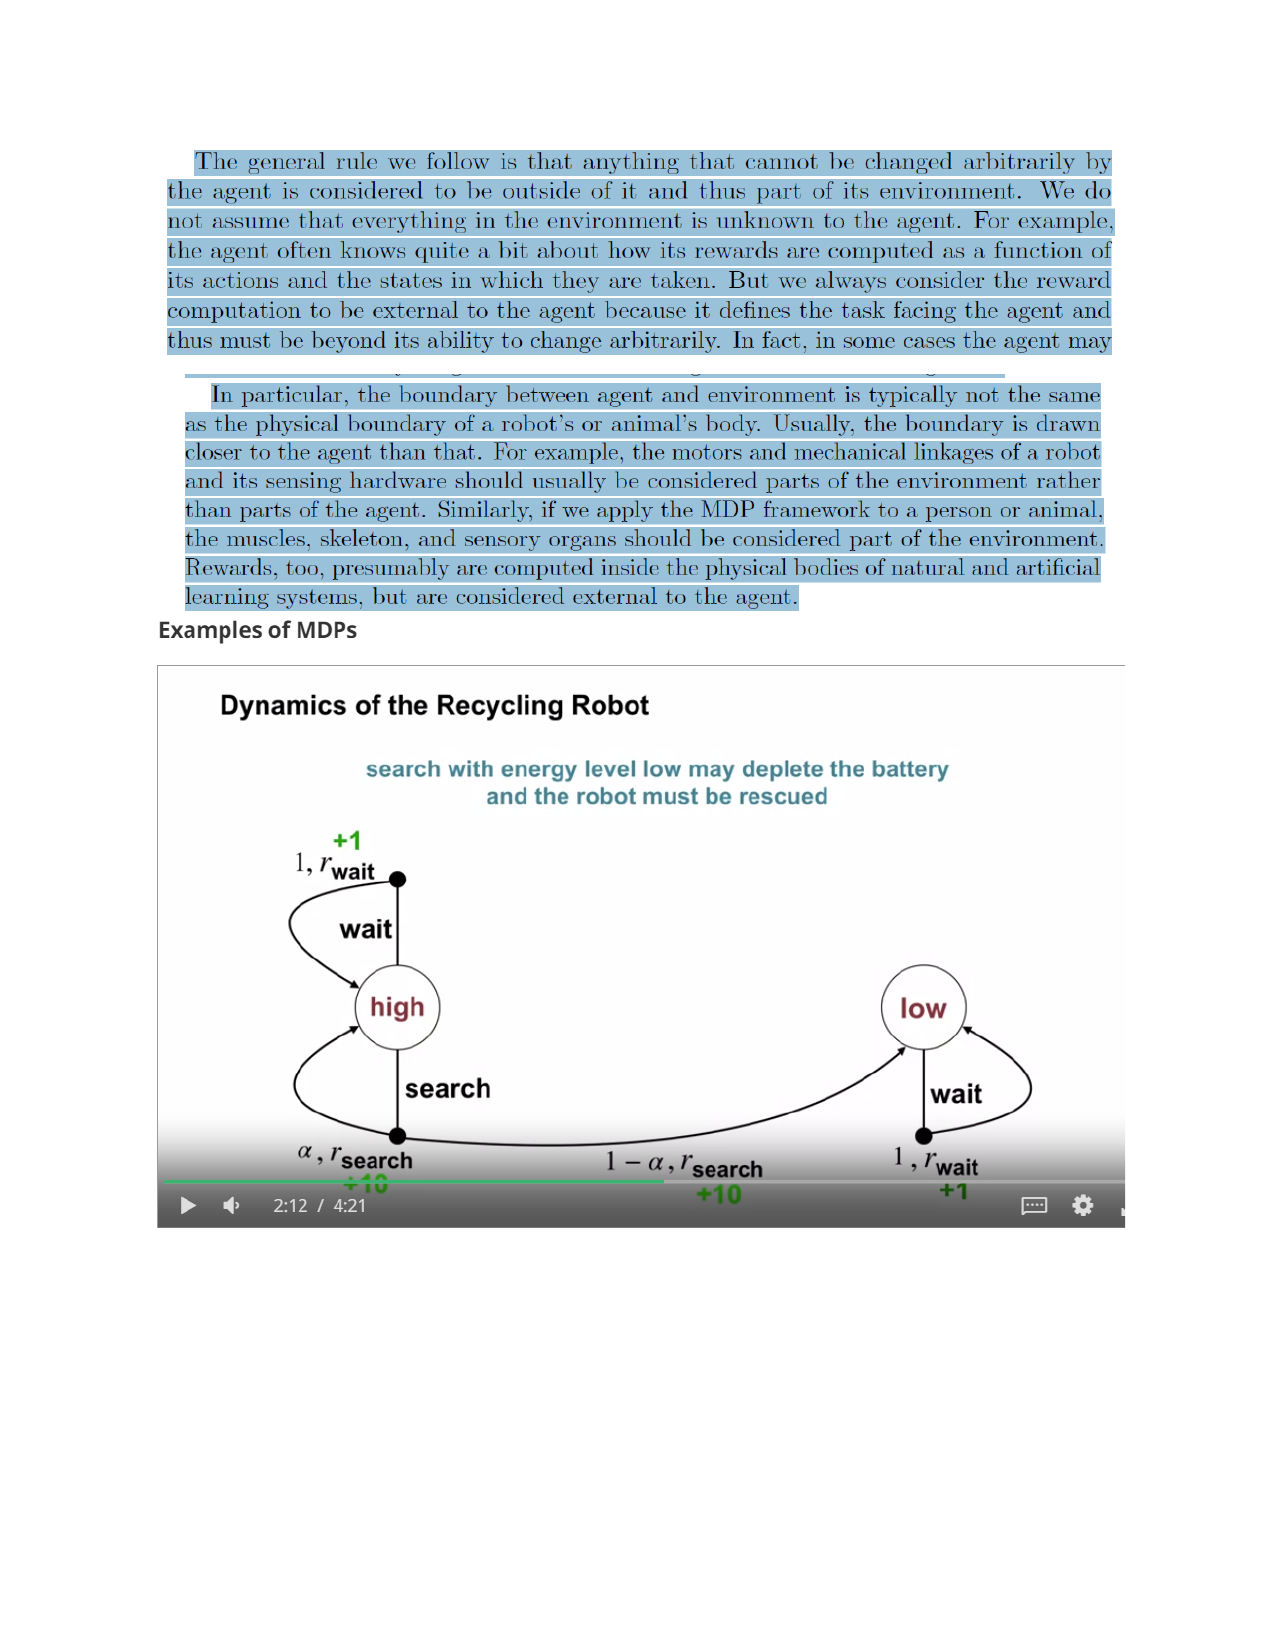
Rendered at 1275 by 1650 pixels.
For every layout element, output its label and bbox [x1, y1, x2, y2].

picture [150, 374, 1125, 611]
picture [150, 612, 1125, 1228]
picture [150, 150, 1125, 356]
